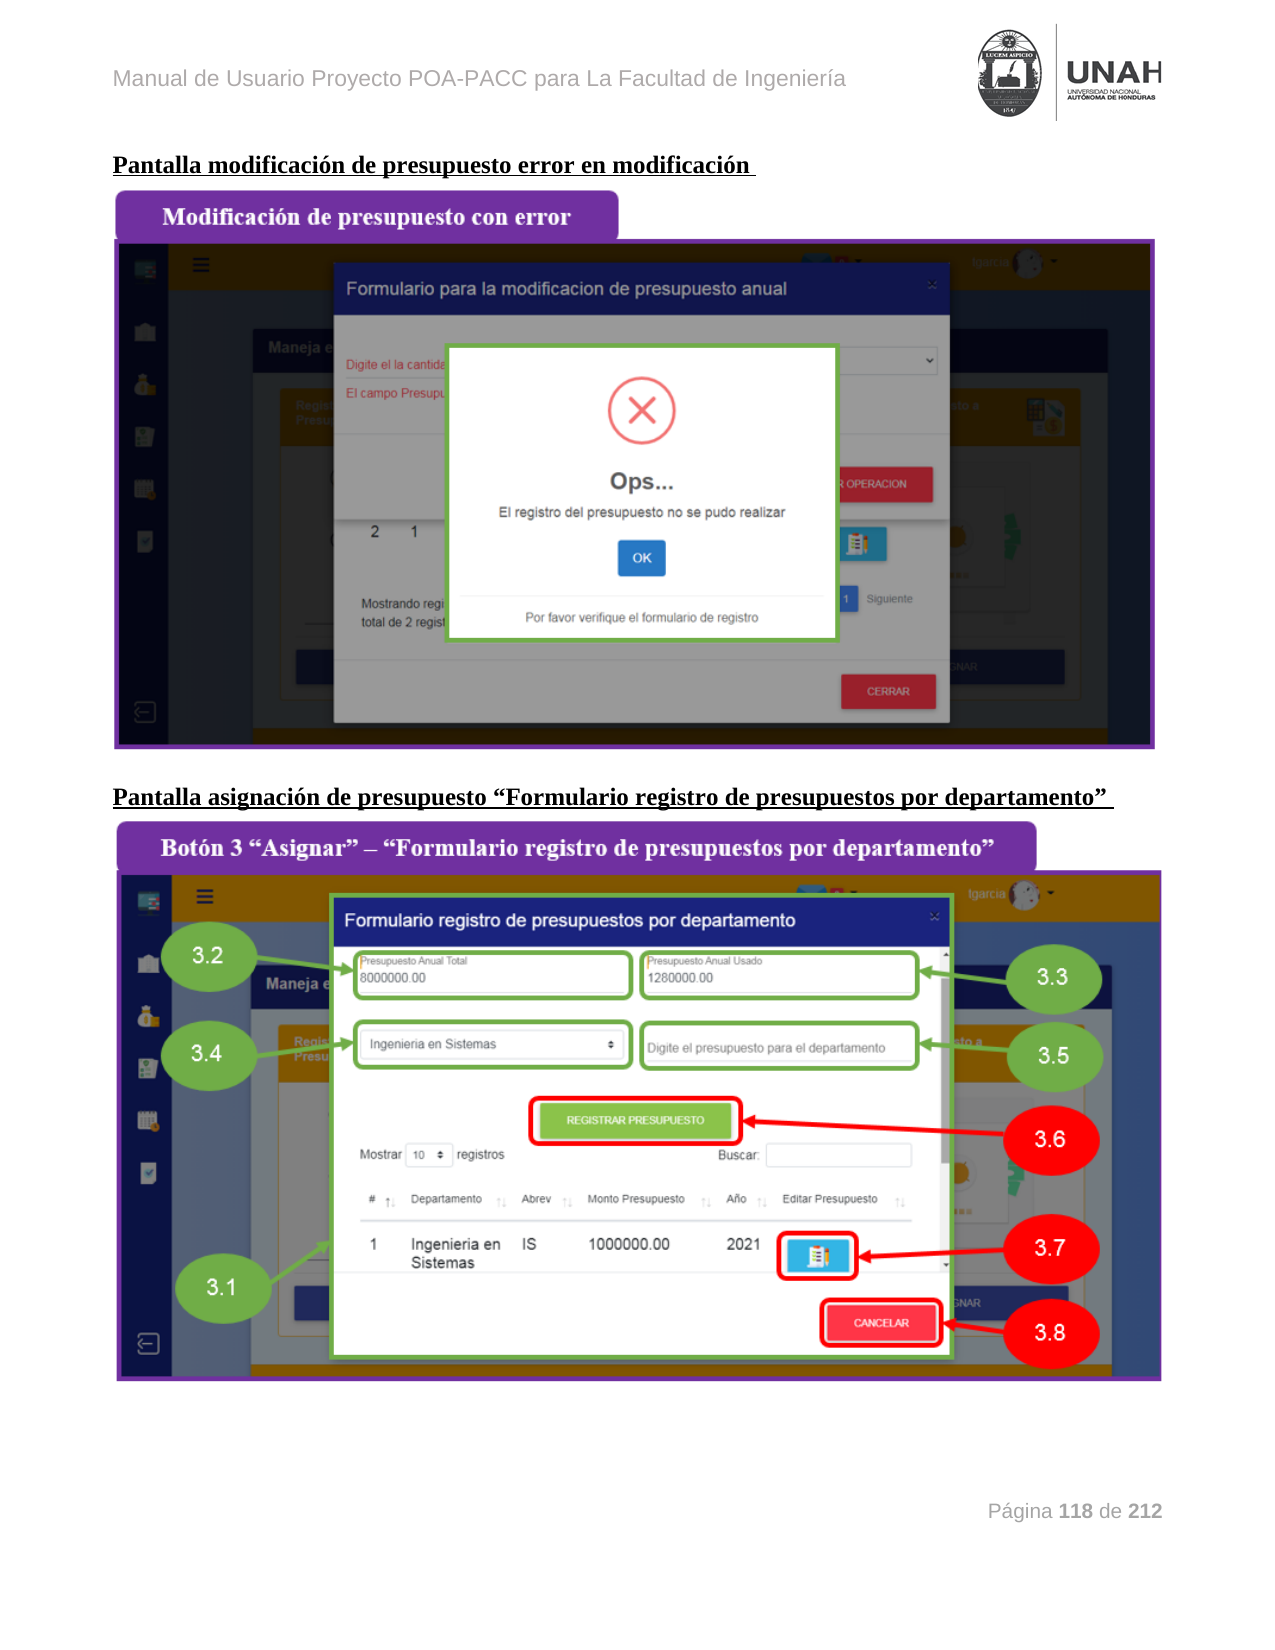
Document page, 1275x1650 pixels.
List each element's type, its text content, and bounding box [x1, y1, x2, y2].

subtitle Pantalla modificación de presupuesto error en modificación [112, 150, 1162, 179]
picture [976, 20, 1161, 120]
picture [112, 819, 1162, 1386]
picture [112, 187, 1162, 754]
subtitle Pantalla asignación de presupuesto “Formulario registro de presupuestos por departamento” [112, 782, 1162, 811]
